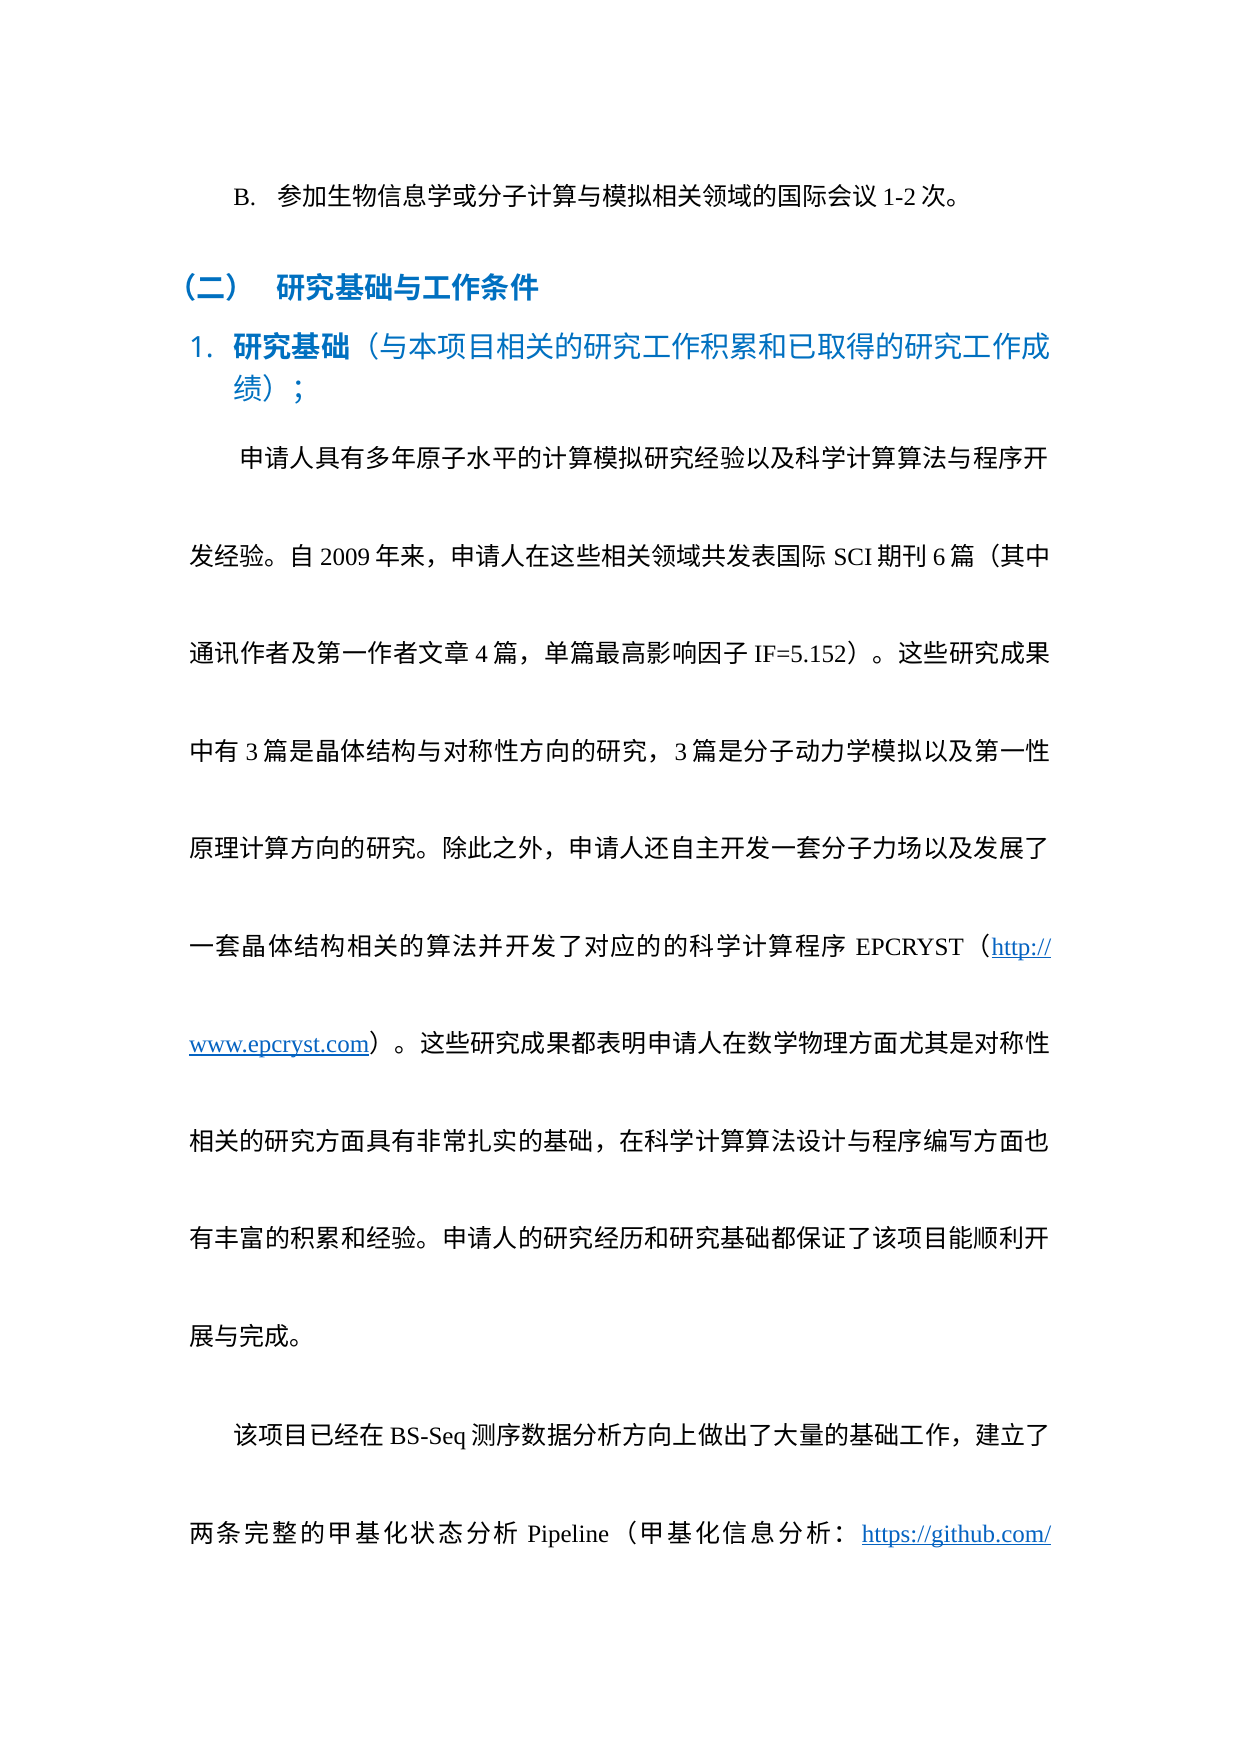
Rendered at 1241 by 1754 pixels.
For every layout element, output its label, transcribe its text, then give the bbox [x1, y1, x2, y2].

text 研究基础与工作条件 [167, 261, 1051, 307]
text 参加生物信息学或分子计算与模拟相关领域的国际会议1-2次。 [233, 162, 1051, 227]
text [189, 1401, 1051, 1564]
text 研究基础（与本项目相关的研究工作积累和已取得的研究工作成绩）； [189, 323, 1051, 408]
text 申请人具有多年原子水平的计算模拟研究经验以及科学计算算法与程序开发经验。自2009年来，申请人在这些相关领域共发表国际SCI期刊6篇（其中通讯作者及第一作者文章4篇，单篇最高影响因子IF=5.152）。这些研究成果中有3篇是晶体结构与对称性方向的研究，3篇是分子动力学模拟以及第一性原理计算方向的研究。除此之外，申请人还自主开发一套分子力场以及发展了一套晶体结构相关的算法并开发了对应的的科学计算程序EPCRYST（http://www.epcryst.com）。这些研究成果都表明申请人在数学物理方面尤其是对称性相关的研究方面具有非常扎实的基础，在科学计算算法设计与程序编写方面也有丰富的积累和经验。申请人的研究经历和研究基础都保证了该项目能顺利开展与完成。 [189, 424, 1051, 1367]
